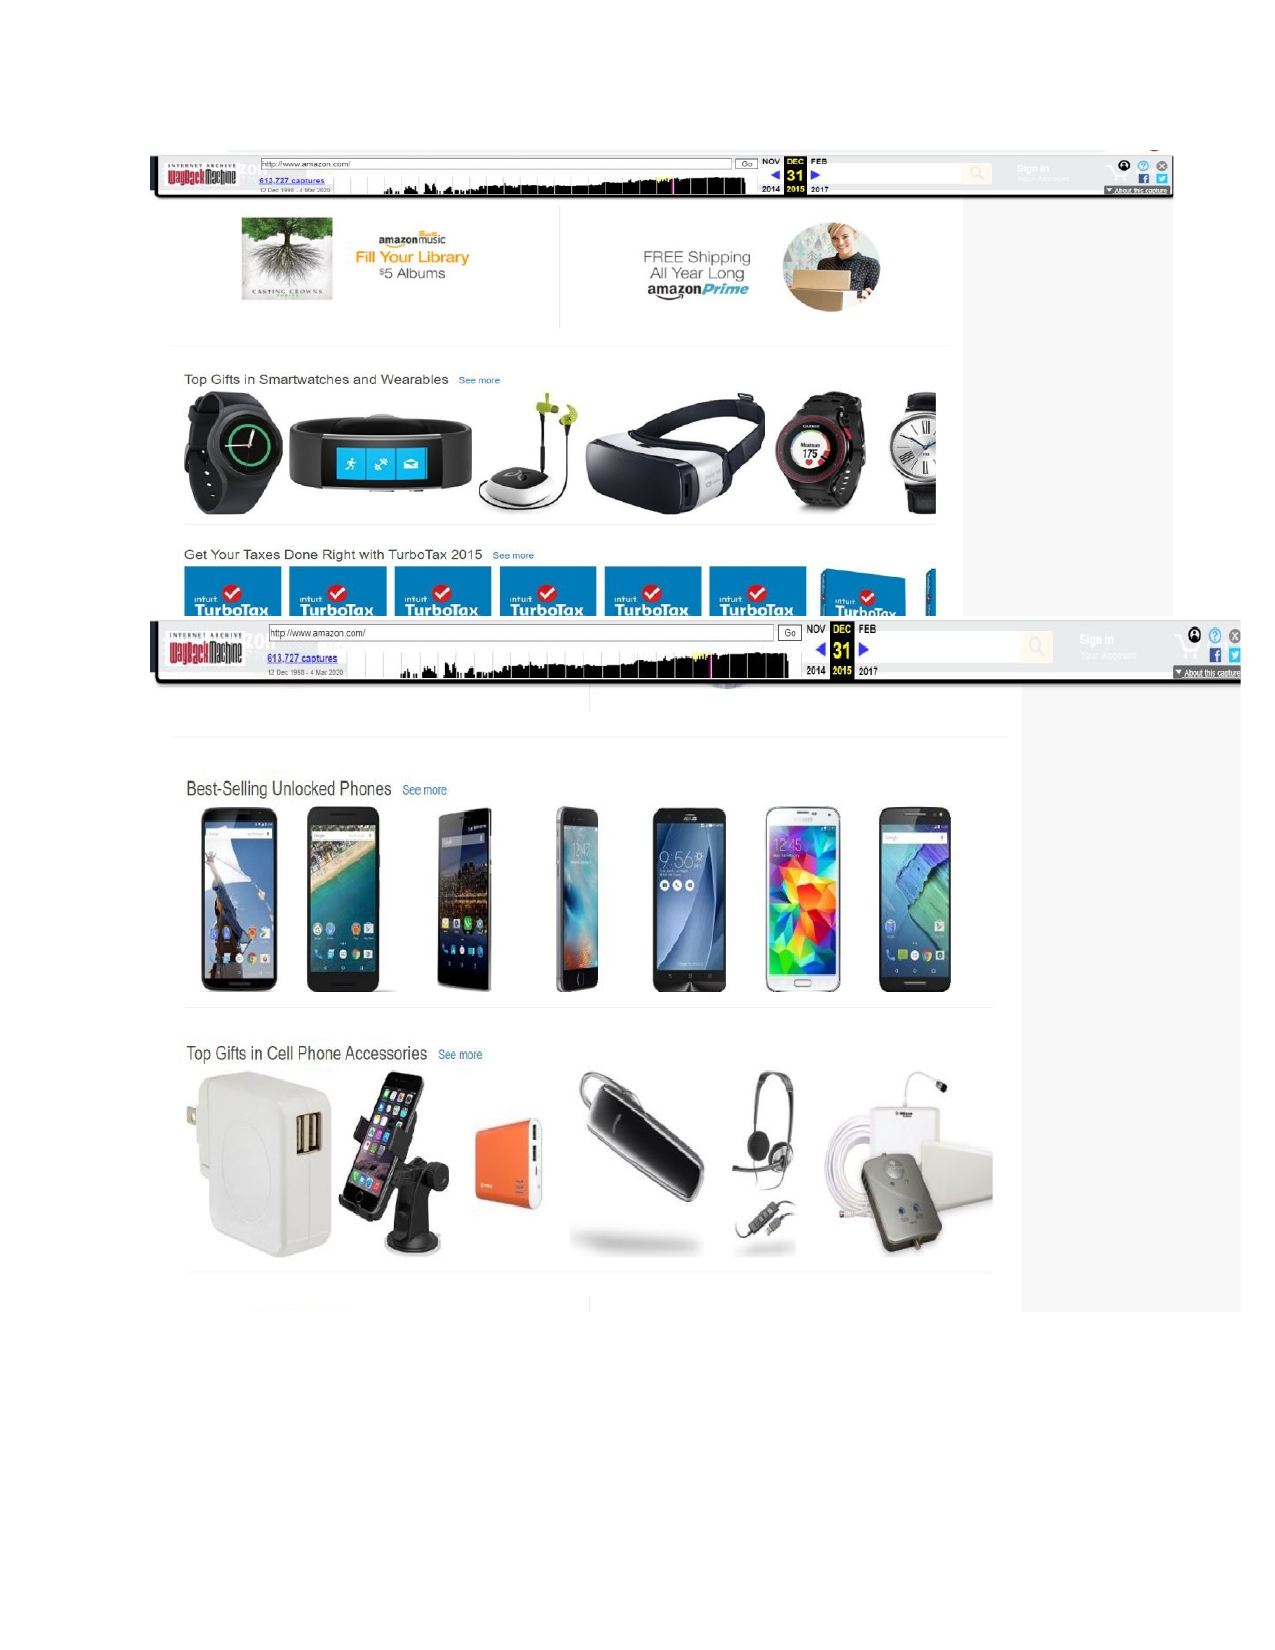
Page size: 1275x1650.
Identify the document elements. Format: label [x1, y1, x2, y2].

picture [505, 583, 586, 616]
picture [195, 584, 270, 616]
picture [299, 583, 376, 616]
picture [405, 583, 480, 616]
picture [615, 582, 691, 616]
picture [150, 150, 1174, 616]
picture [836, 587, 899, 616]
picture [720, 583, 796, 616]
picture [150, 619, 1241, 1312]
